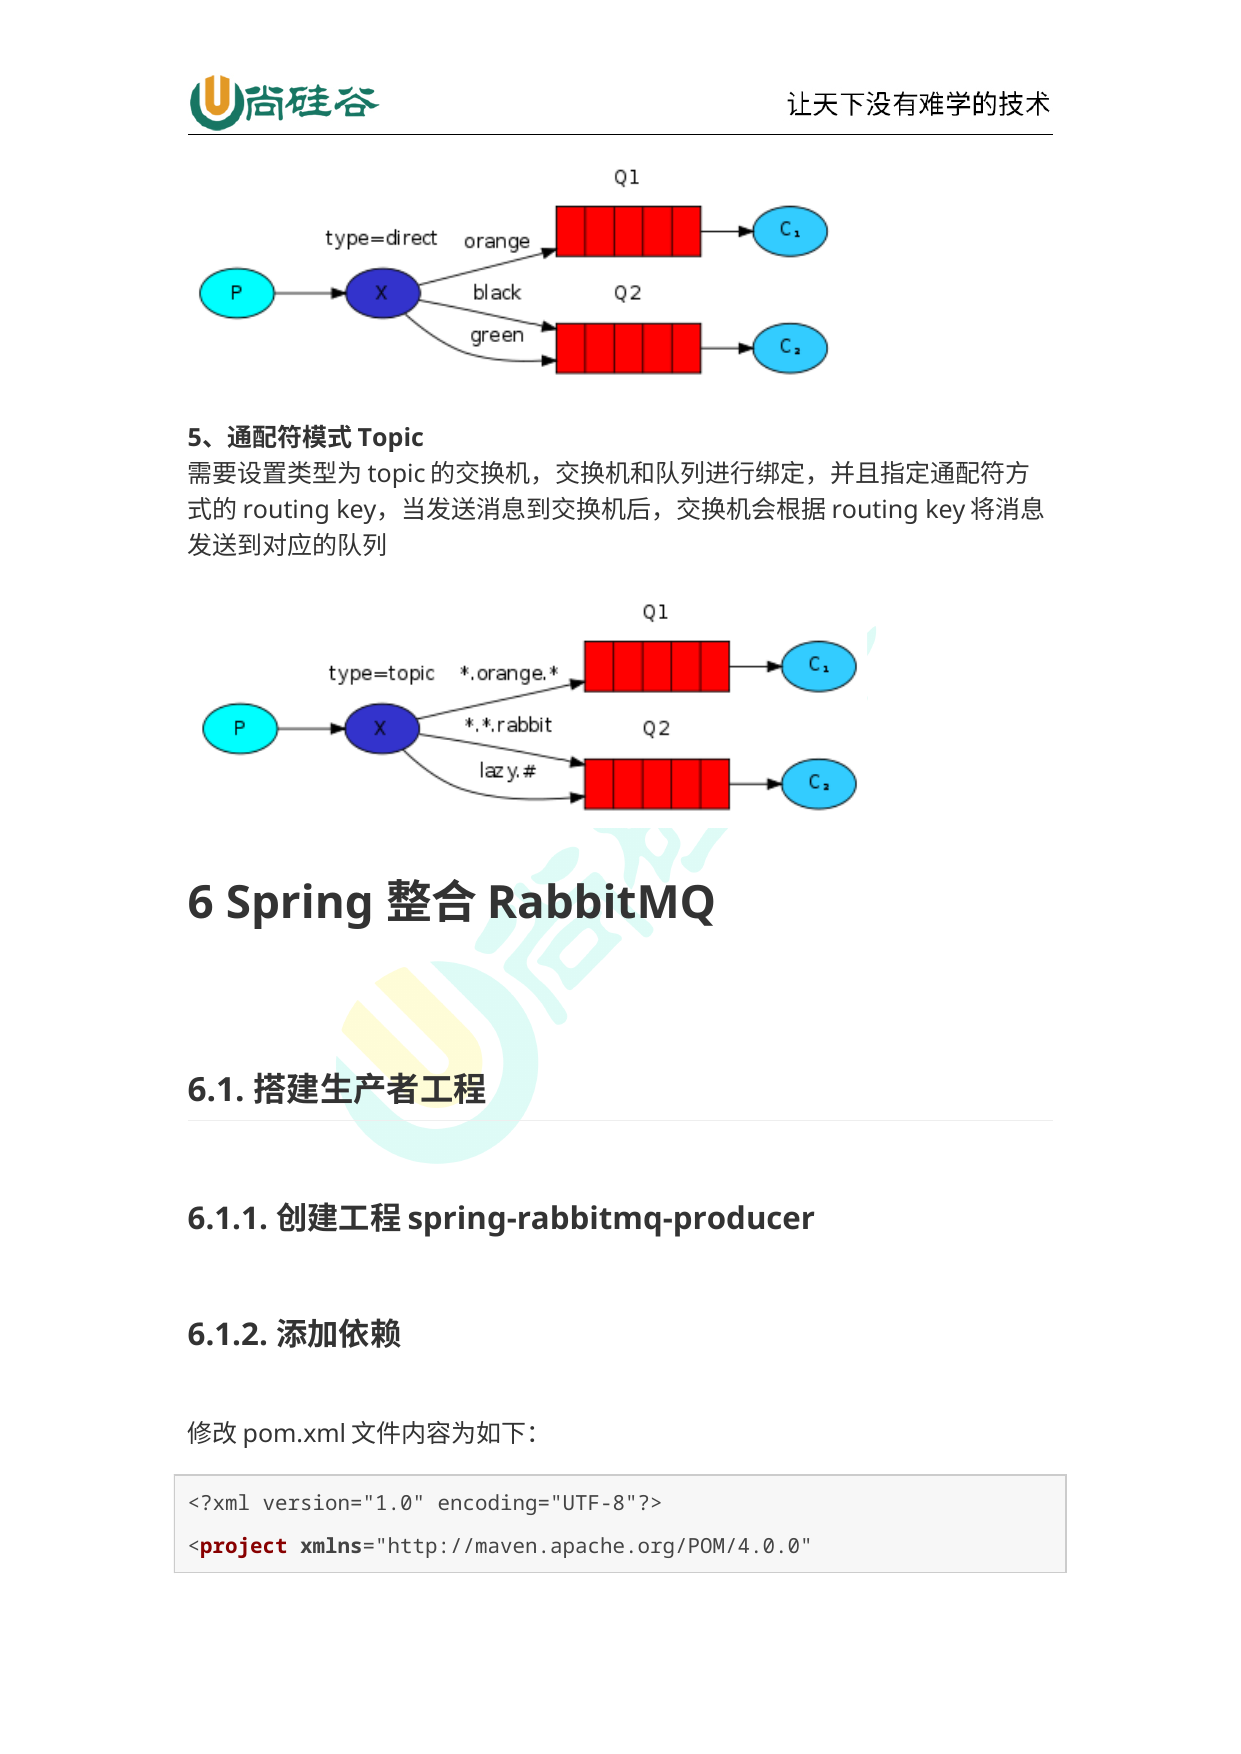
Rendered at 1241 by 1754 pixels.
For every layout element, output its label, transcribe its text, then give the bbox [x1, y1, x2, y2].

subtitle 6 Spring 整合RabbitMQ [187, 865, 1053, 932]
subtitle 6.1.1. 创建工程spring-rabbitmq-producer [187, 1193, 1053, 1239]
picture [187, 73, 1053, 132]
text <project xmlns="http://maven.apache.org/POM/4.0.0" [175, 1517, 1065, 1572]
subtitle 6.1.2. 添加依赖 [187, 1309, 1053, 1355]
text 修改pom.xml文件内容为如下： [187, 1413, 1053, 1449]
picture [187, 156, 850, 392]
text <?xml version="1.0" encoding="UTF-8"?> [175, 1476, 1065, 1517]
subtitle 6.1. 搭建生产者工程 [187, 1063, 1053, 1121]
text 5、通配符模式 Topic 需要设置类型为topic的交换机，交换机和队列进行绑定，并且指定通配符方式的routing key，当发送消息到交换机后，交换机会根据routing key将消息发送到对应的队列 [187, 417, 1053, 562]
picture [187, 587, 868, 828]
